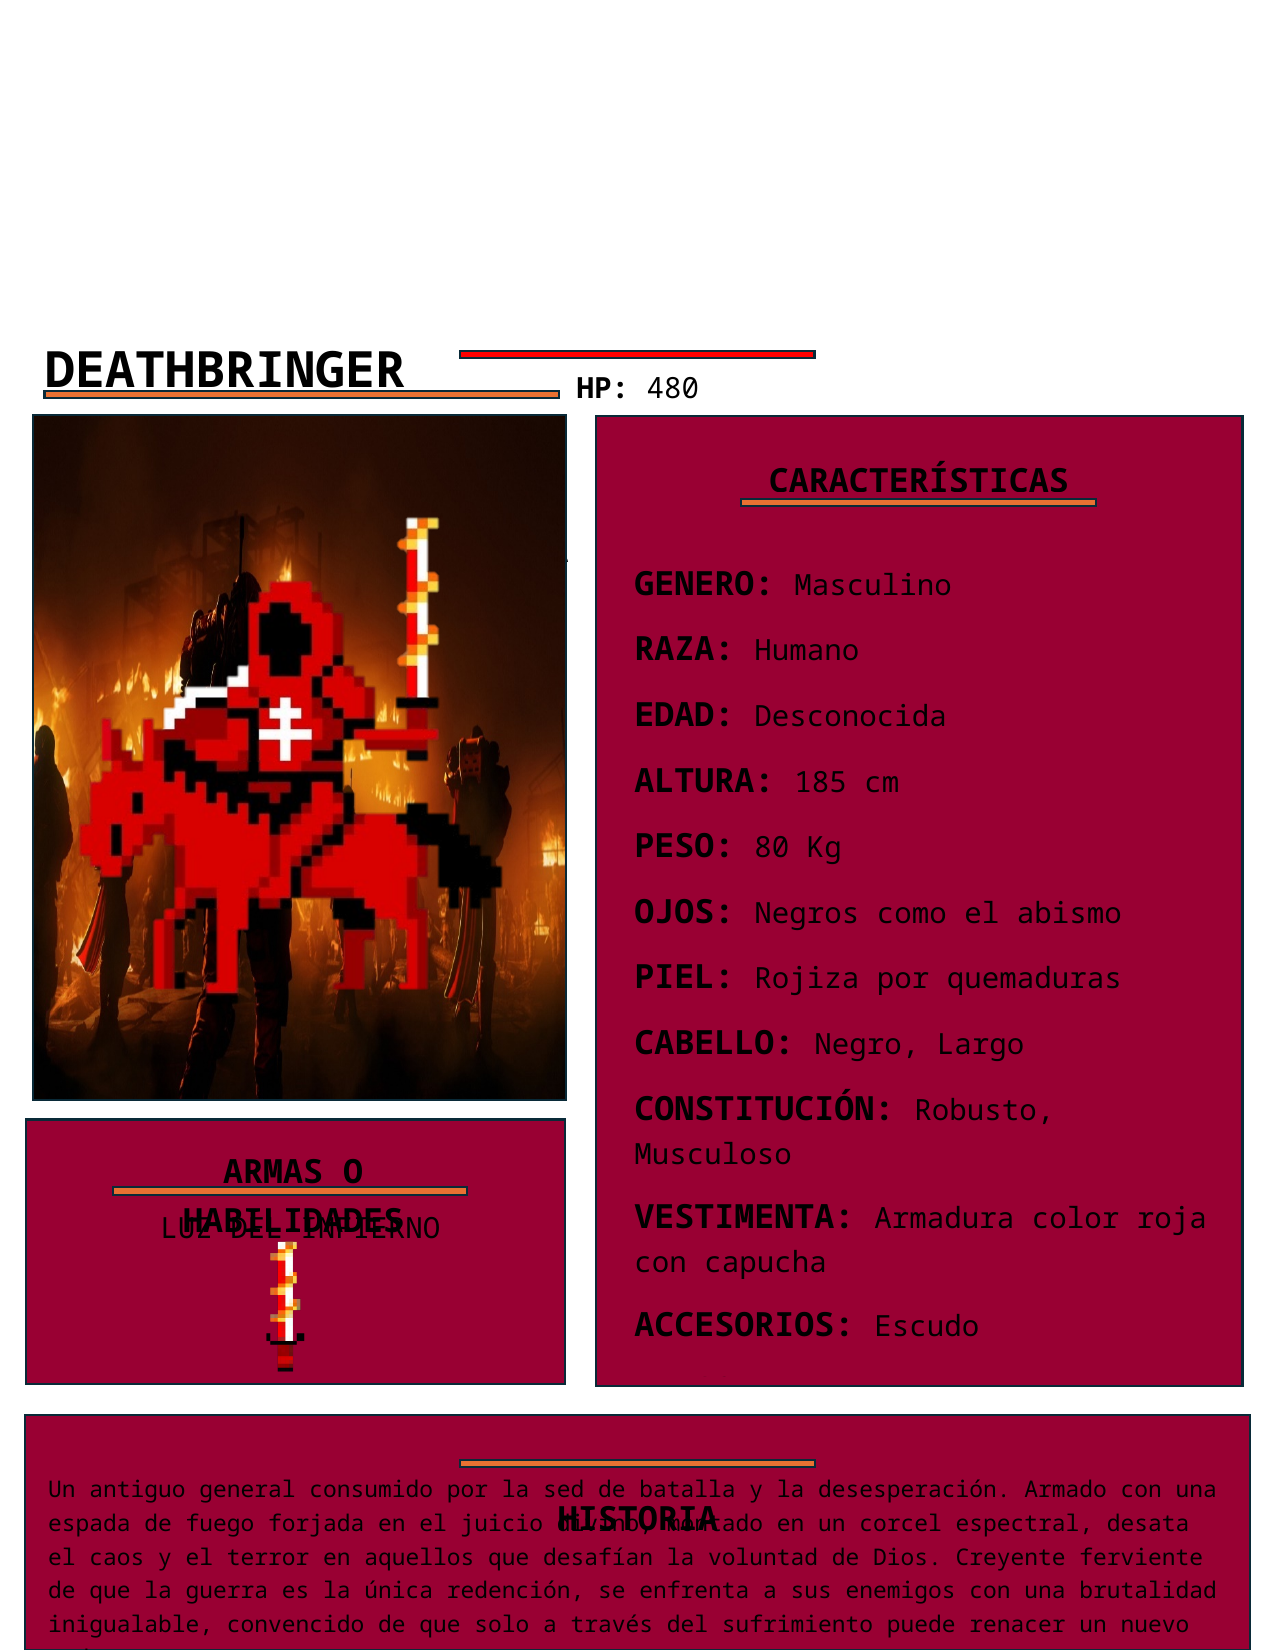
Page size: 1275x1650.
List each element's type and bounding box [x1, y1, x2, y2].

picture [248, 1239, 327, 1374]
picture [34, 416, 565, 1099]
